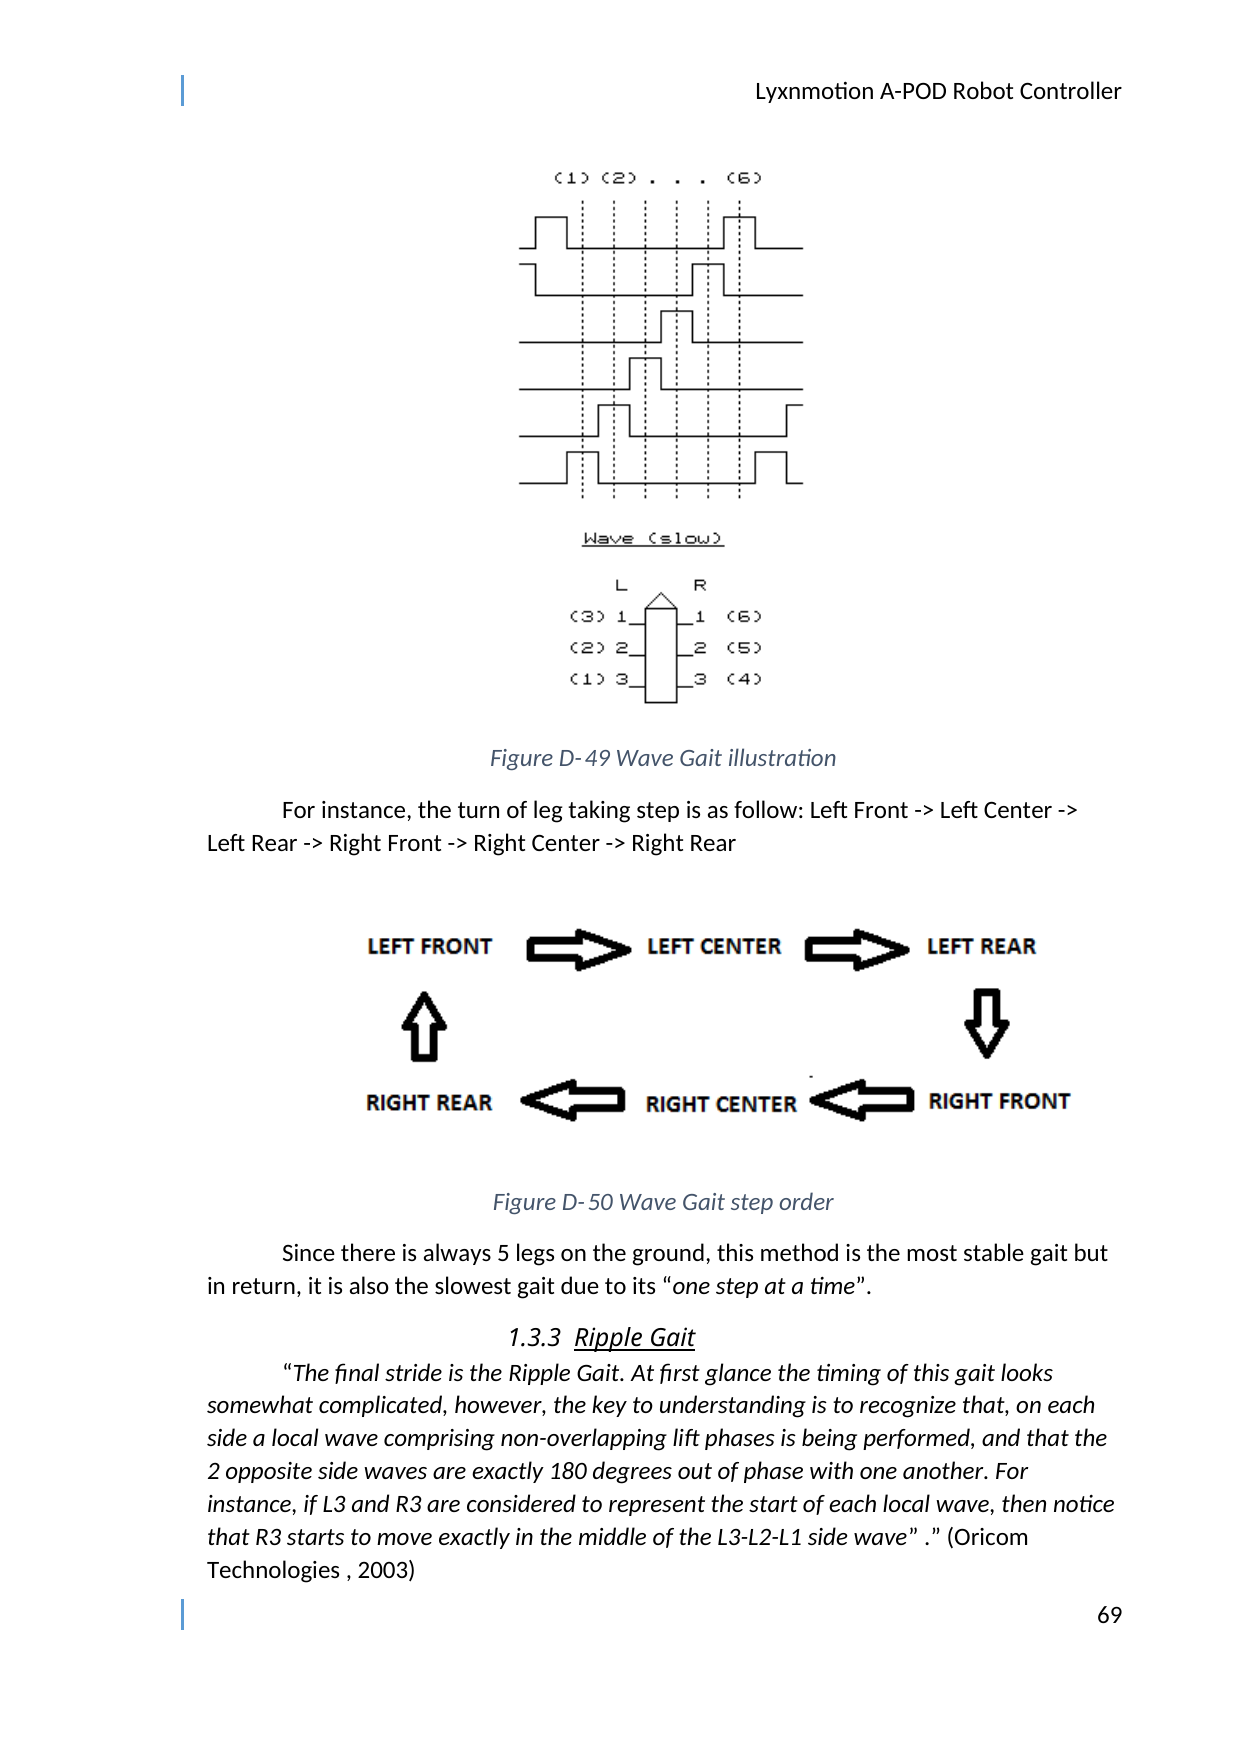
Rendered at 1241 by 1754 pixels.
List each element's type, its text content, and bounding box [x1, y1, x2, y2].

text Figure - Wave Gait step order [207, 1186, 1122, 1217]
picture [305, 876, 1099, 1167]
text For instance, the turn of leg taking step is as follow: Left Front -> Left Center -> Left Rear -> Right Front -> Right Center -> Right Rear [207, 794, 1122, 857]
text Figure - Wave Gait illustration [207, 742, 1122, 773]
text “The final stride is the Ripple Gait. At first glance the timing of this gait looks somewhat complicated, however, the key to understanding is to recognize that, on each side a local wave comprising non-overlapping lift phases is being performed, and that the 2 opposite side waves are exactly 180 degrees out of phase with one another. For instance, if L3 and R3 are considered to represent the start of each local wave, then notice that R3 starts to move exactly in the middle of the L3-L2-L1 side wave” .” [207, 1357, 1122, 1585]
picture [499, 154, 830, 724]
text Since there is always 5 legs on the ground, this method is the most stable gait but in return, it is also the slowest gait due to its “one step at a time”. [207, 1237, 1122, 1301]
subtitle Ripple Gait [507, 1320, 1122, 1354]
